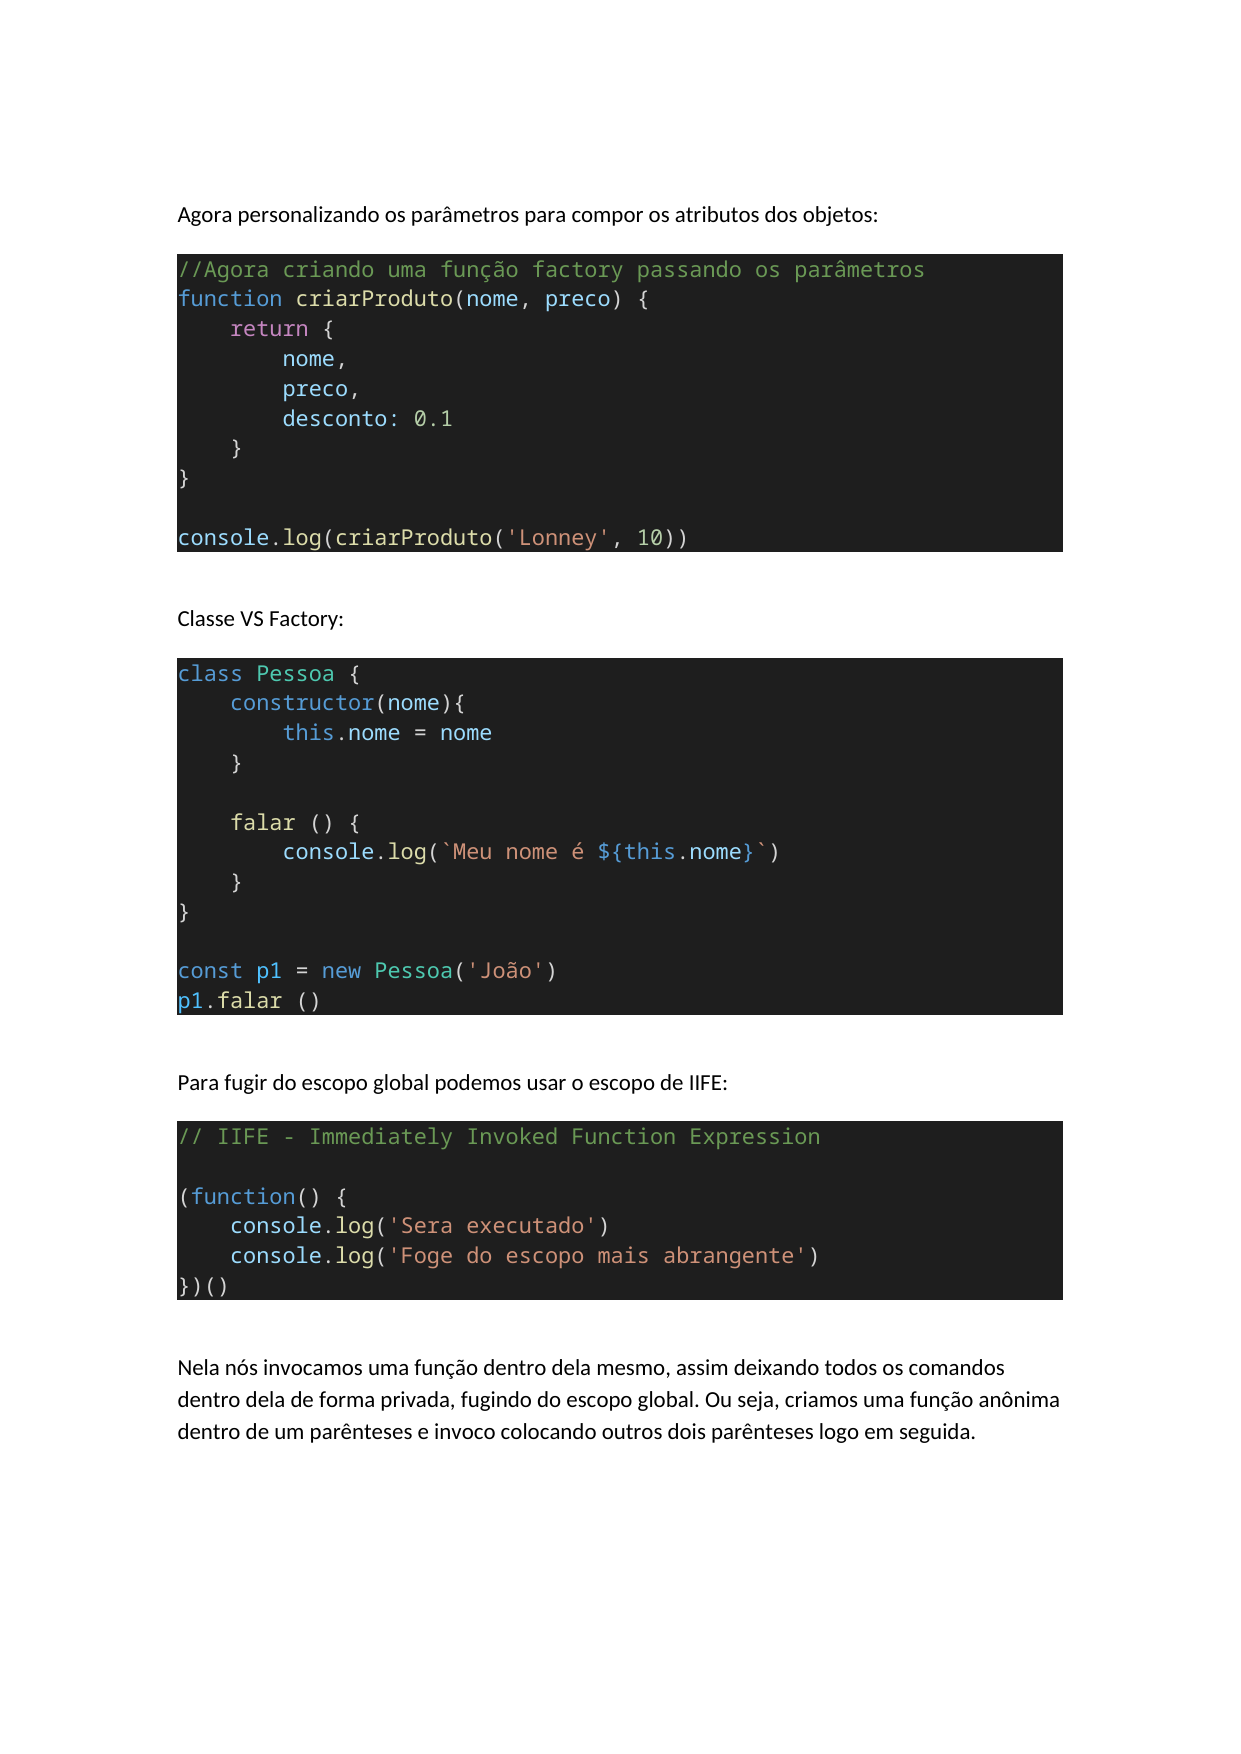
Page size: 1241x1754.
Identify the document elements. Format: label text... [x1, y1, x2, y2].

text nome, [177, 343, 1063, 373]
text p1.falar () [177, 985, 1063, 1015]
text return { [177, 313, 1063, 343]
text class Pessoa { [177, 658, 1063, 687]
text desconto: 0.1 [177, 403, 1063, 432]
text this.nome = nome [177, 717, 1063, 747]
text } [177, 432, 1063, 462]
text // IIFE - Immediately Invoked Function Expression [177, 1121, 1063, 1151]
text const p1 = new Pessoa('João') [177, 956, 1063, 985]
text } [177, 866, 1063, 896]
text function criarProduto(nome, preco) { [177, 283, 1063, 313]
text console.log(`Meu nome é ${this.nome}`) [177, 836, 1063, 866]
text Agora personalizando os parâmetros para compor os atributos dos objetos: [177, 201, 1063, 229]
text constructor(nome){ [177, 687, 1063, 717]
text //Agora criando uma função factory passando os parâmetros [177, 254, 1063, 283]
text console.log('Sera executado') [177, 1211, 1063, 1240]
text (function() { [177, 1181, 1063, 1211]
text } [177, 747, 1063, 777]
text console.log('Foge do escopo mais abrangente') [177, 1240, 1063, 1270]
text preco, [177, 373, 1063, 403]
text Classe VS Factory: [177, 604, 1063, 633]
text console.log(criarProduto('Lonney', 10)) [177, 522, 1063, 552]
text })() [177, 1270, 1063, 1300]
text } [177, 896, 1063, 926]
text Para fugir do escopo global podemos usar o escopo de IIFE: [177, 1068, 1063, 1096]
text Nela nós invocamos uma função dentro dela mesmo, assim deixando todos os comandos dentro dela de forma privada, fugindo do escopo global. Ou seja, criamos uma função anônima dentro de um parênteses e invoco colocando outros dois parênteses logo em seguida. [177, 1353, 1063, 1445]
text falar () { [177, 807, 1063, 836]
text } [177, 462, 1063, 492]
